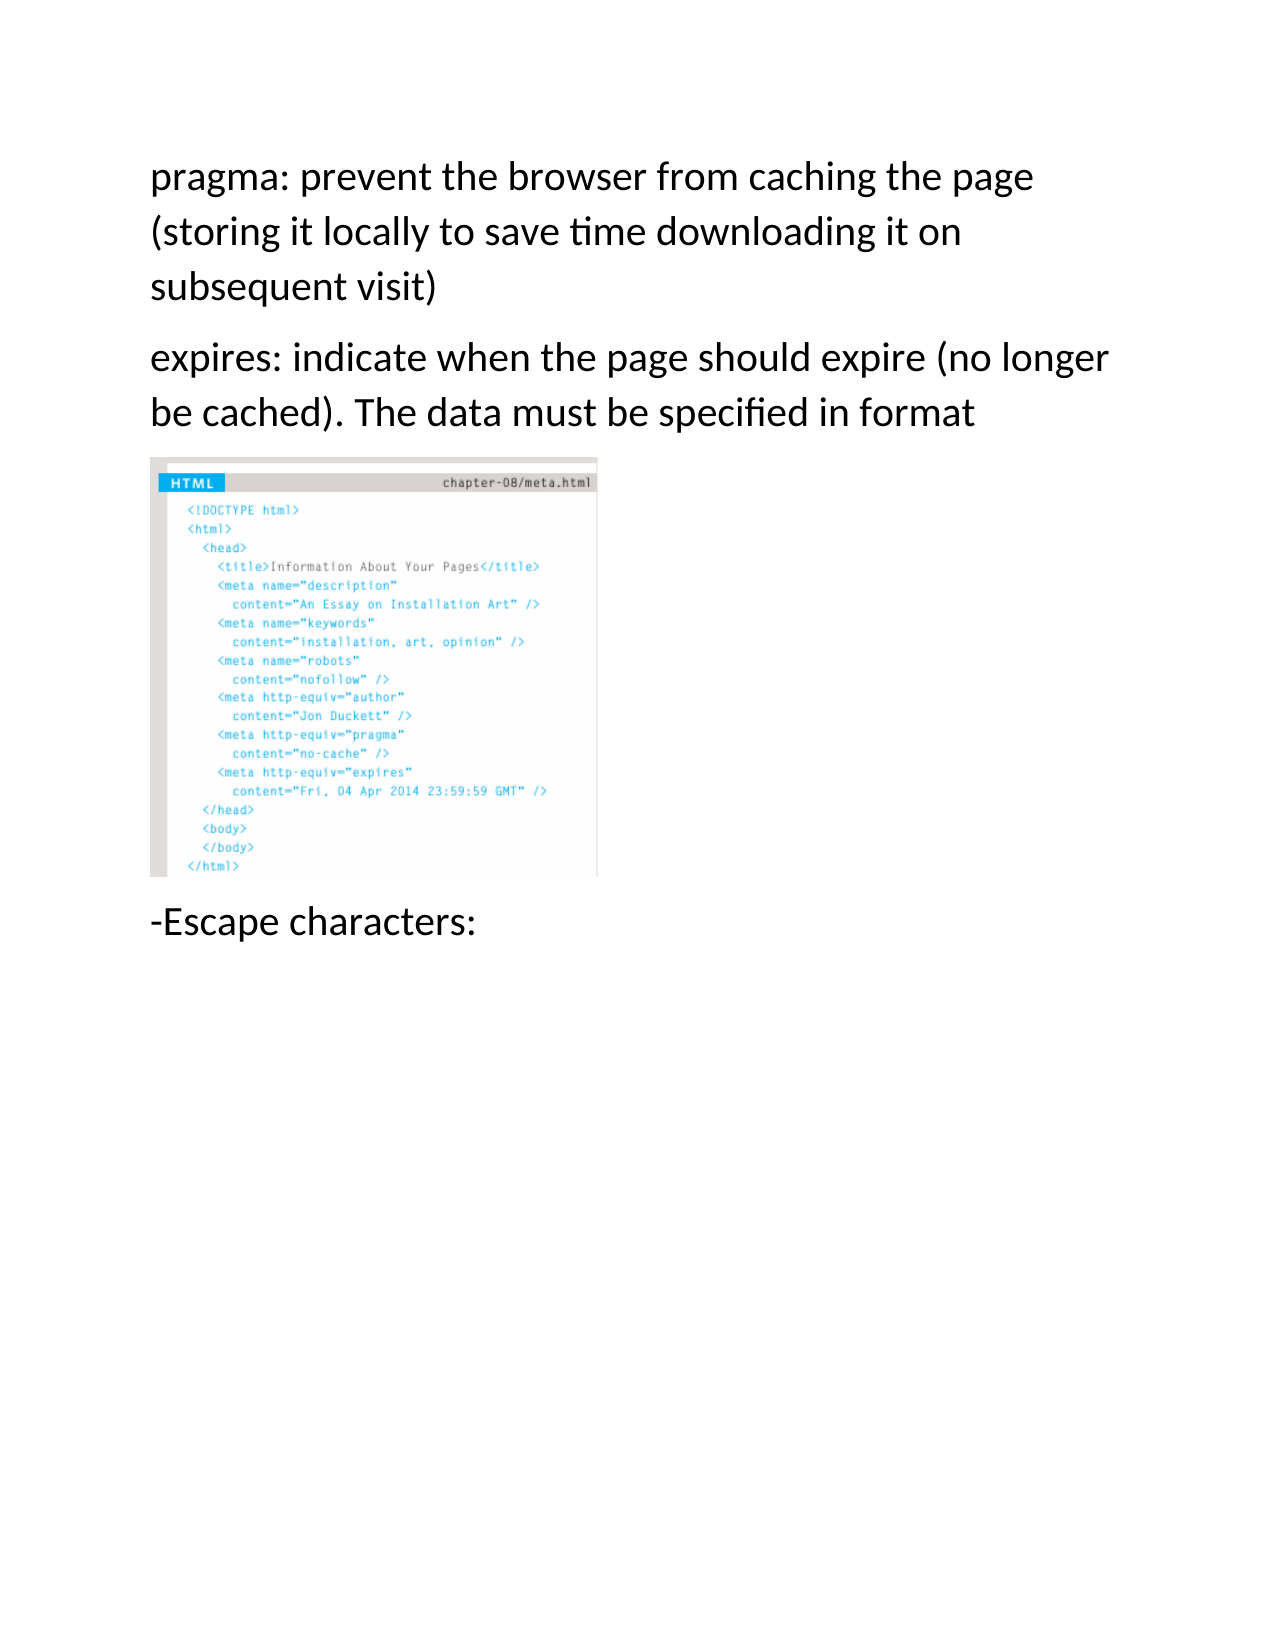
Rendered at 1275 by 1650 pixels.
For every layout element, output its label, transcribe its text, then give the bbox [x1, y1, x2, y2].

text -Escape characters: [150, 895, 1125, 946]
text expires: indicate when the page should expire (no longer be cached). The data must be specified in format [150, 331, 1125, 437]
picture [150, 457, 598, 877]
text pragma: prevent the browser from caching the page (storing it locally to save time downloading it on subsequent visit) [150, 150, 1125, 311]
